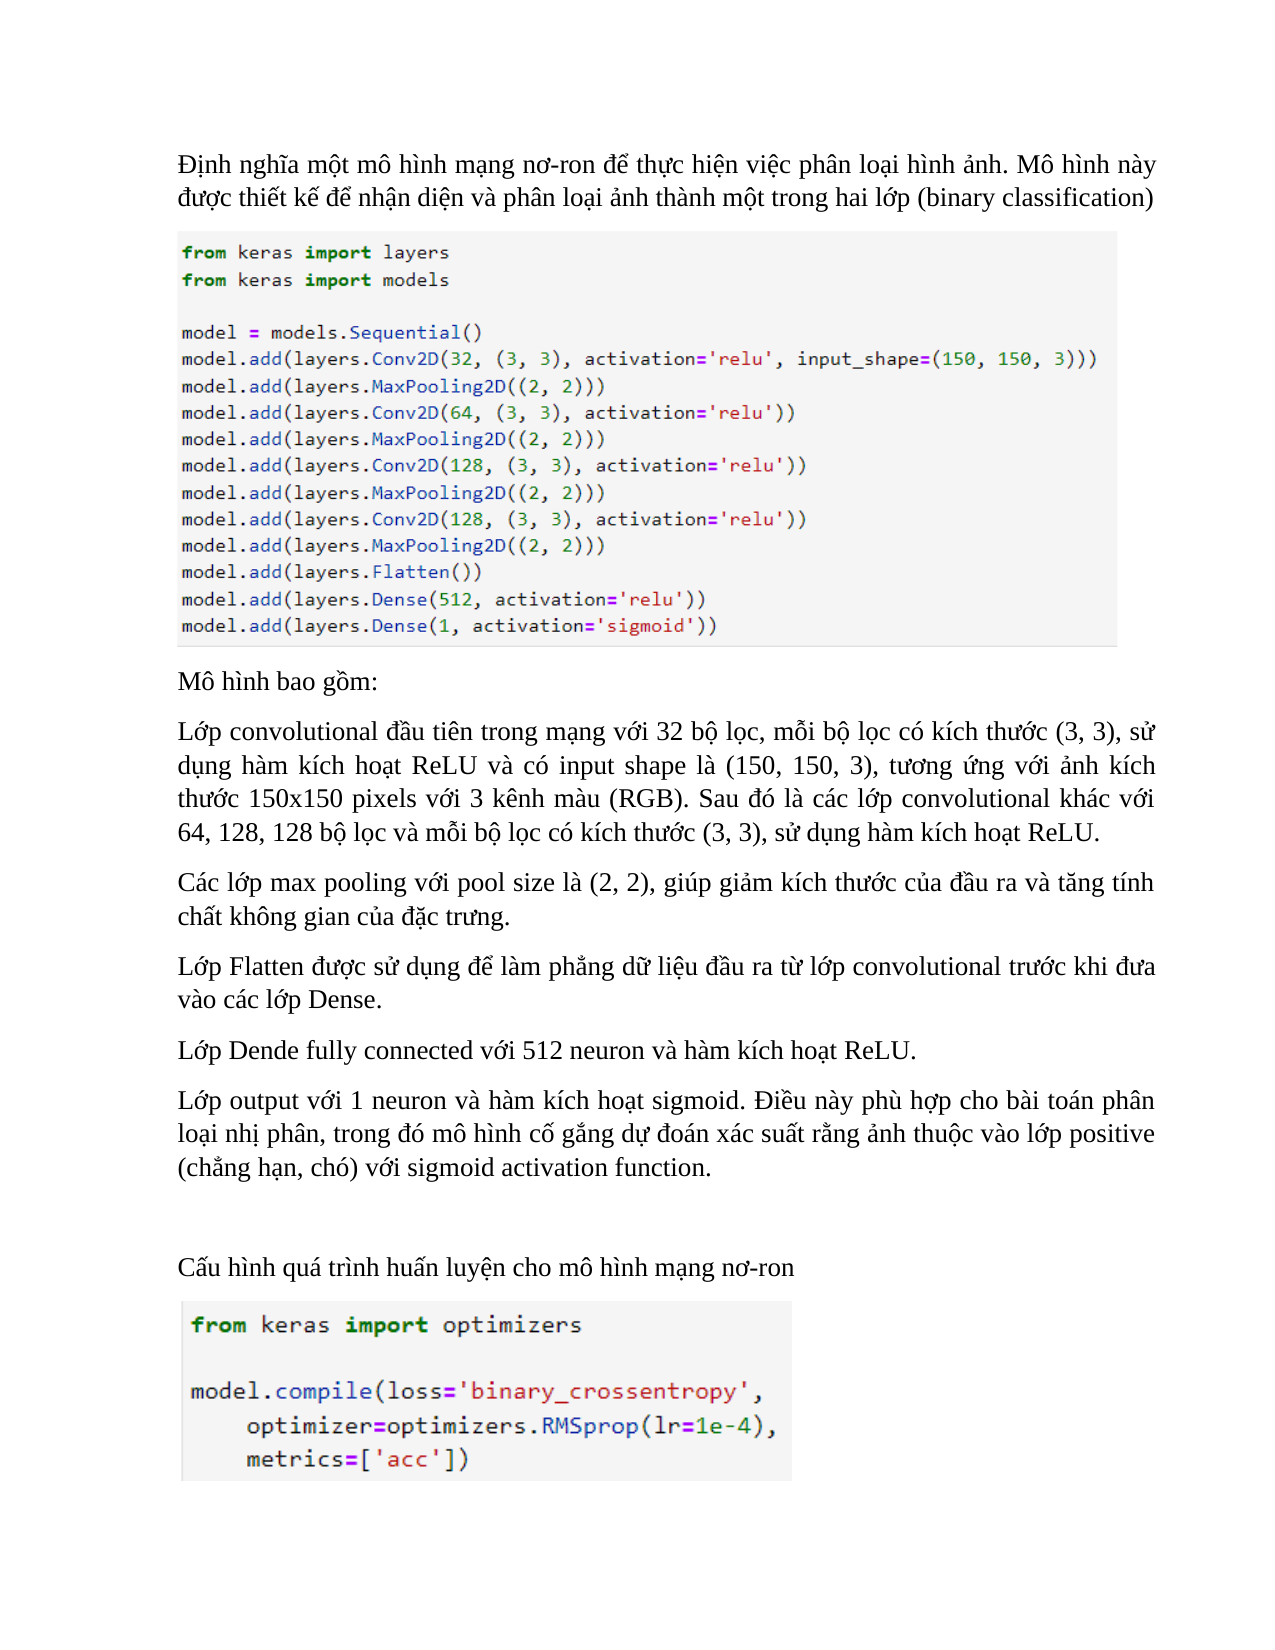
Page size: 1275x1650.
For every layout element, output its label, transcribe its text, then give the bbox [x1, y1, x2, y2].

text Lớp convolutional đầu tiên trong mạng với 32 bộ lọc, mỗi bộ lọc có kích thước (3, 3), sử dụng hàm kích hoạt ReLU và có input shape là (150, 150, 3), tương ứng với ảnh kích thước 150x150 pixels với 3 kênh màu (RGB). Sau đó là các lớp convolutional khác với 64, 128, 128 bộ lọc và mỗi bộ lọc có kích thước (3, 3), sử dụng hàm kích hoạt ReLU. [177, 716, 1157, 847]
text Lớp Dende fully connected với 512 neuron và hàm kích hoạt ReLU. [177, 1034, 1157, 1065]
picture [177, 231, 1118, 647]
text Lớp output với 1 neuron và hàm kích hoạt sigmoid. Điều này phù hợp cho bài toán phân loại nhị phân, trong đó mô hình cố gắng dự đoán xác suất rằng ảnh thuộc vào lớp positive (chẳng hạn, chó) với sigmoid activation function. [177, 1084, 1157, 1182]
text Cấu hình quá trình huấn luyện cho mô hình mạng nơ-ron [177, 1252, 1157, 1283]
text Mô hình bao gồm: [177, 665, 1157, 696]
text Các lớp max pooling với pool size là (2, 2), giúp giảm kích thước của đầu ra và tăng tính chất không gian của đặc trưng. [177, 866, 1157, 931]
text Lớp Flatten được sử dụng để làm phẳng dữ liệu đầu ra từ lớp convolutional trước khi đưa vào các lớp Dense. [177, 950, 1157, 1015]
text Định nghĩa một mô hình mạng nơ-ron để thực hiện việc phân loại hình ảnh. Mô hình này được thiết kế để nhận diện và phân loại ảnh thành một trong hai lớp (binary classification) [177, 148, 1157, 212]
picture [177, 1301, 792, 1481]
